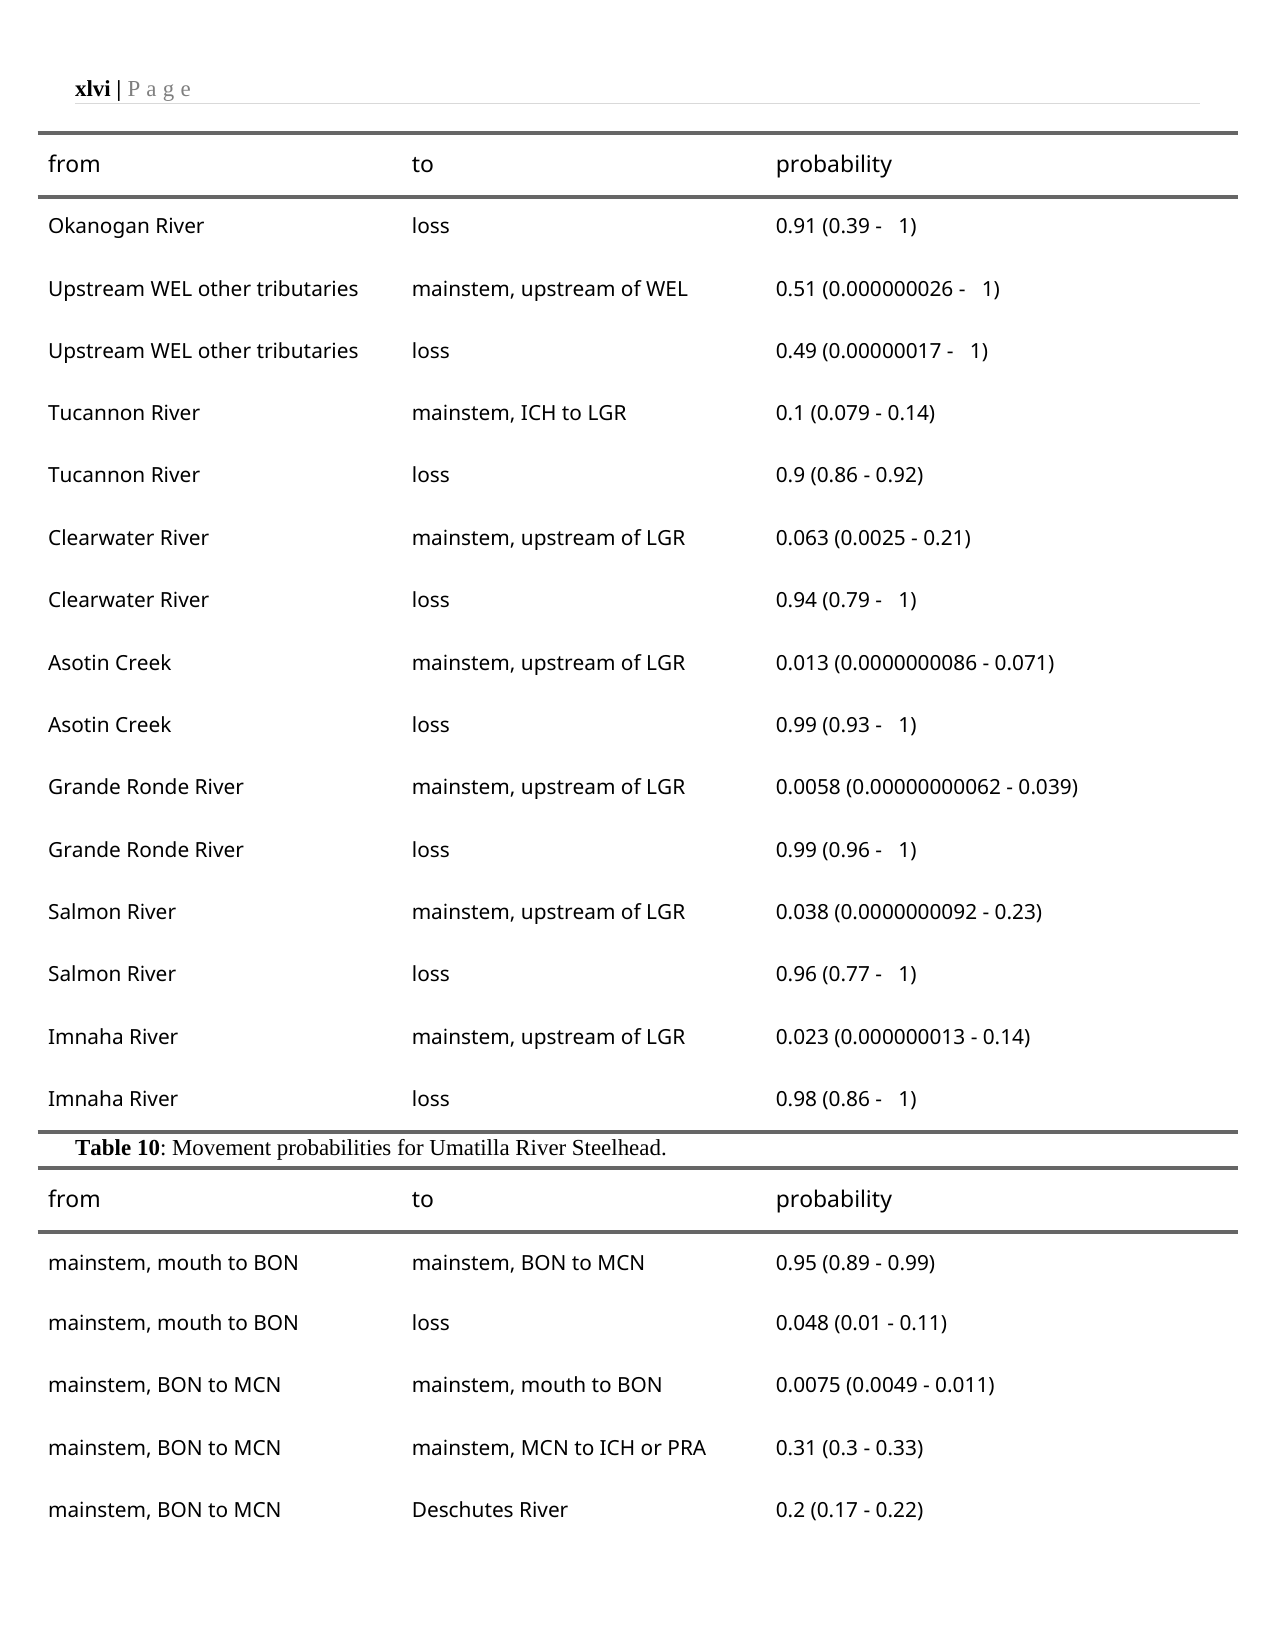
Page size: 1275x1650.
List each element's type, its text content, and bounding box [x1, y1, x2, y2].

table_cell mainstem, BON to MCN [38, 1354, 401, 1416]
table_cell 0.9 (0.86 - 0.92) [765, 444, 1237, 507]
table_cell 0.51 (0.000000026 - 1) [765, 258, 1237, 320]
table_cell Okanogan River [38, 199, 401, 258]
table_cell mainstem, MCN to ICH or PRA [401, 1416, 765, 1479]
table_cell loss [401, 199, 765, 258]
table_cell 0.063 (0.0025 - 0.21) [765, 507, 1237, 569]
table_cell 0.49 (0.00000017 - 1) [765, 320, 1237, 382]
table_cell Clearwater River [38, 507, 401, 569]
table_cell mainstem, mouth to BON [38, 1292, 401, 1354]
table_cell mainstem, BON to MCN [38, 1416, 401, 1479]
table_cell 0.2 (0.17 - 0.22) [765, 1479, 1237, 1541]
table_cell Clearwater River [38, 569, 401, 631]
table_header from [38, 135, 401, 195]
table_cell 0.0058 (0.00000000062 - 0.039) [765, 756, 1237, 818]
table_cell loss [401, 694, 765, 756]
table_cell loss [401, 444, 765, 507]
table_cell mainstem, upstream of LGR [401, 1005, 765, 1068]
table_cell loss [401, 320, 765, 382]
table_header probability [765, 1170, 1237, 1230]
table_cell loss [401, 1292, 765, 1354]
table_cell Imnaha River [38, 1068, 401, 1130]
table_cell mainstem, BON to MCN [401, 1234, 765, 1292]
table_header to [401, 135, 765, 195]
table_cell Imnaha River [38, 1005, 401, 1068]
table_cell mainstem, upstream of LGR [401, 507, 765, 569]
table_cell 0.96 (0.77 - 1) [765, 943, 1237, 1005]
table_cell Asotin Creek [38, 631, 401, 694]
table_cell 0.013 (0.0000000086 - 0.071) [765, 631, 1237, 694]
table_header probability [765, 135, 1237, 195]
table_cell mainstem, upstream of LGR [401, 756, 765, 818]
table_cell 0.1 (0.079 - 0.14) [765, 382, 1237, 444]
table_cell Tucannon River [38, 382, 401, 444]
table_cell 0.95 (0.89 - 0.99) [765, 1234, 1237, 1292]
table_cell 0.99 (0.96 - 1) [765, 819, 1237, 881]
table_cell mainstem, ICH to LGR [401, 382, 765, 444]
table_cell Deschutes River [401, 1479, 765, 1541]
table_cell mainstem, upstream of LGR [401, 881, 765, 943]
table_cell Tucannon River [38, 444, 401, 507]
table_cell 0.99 (0.93 - 1) [765, 694, 1237, 756]
table_cell Upstream WEL other tributaries [38, 320, 401, 382]
table_header to [401, 1170, 765, 1230]
table_cell mainstem, upstream of WEL [401, 258, 765, 320]
table_cell Asotin Creek [38, 694, 401, 756]
table_cell 0.048 (0.01 - 0.11) [765, 1292, 1237, 1354]
table_cell 0.31 (0.3 - 0.33) [765, 1416, 1237, 1479]
table_cell 0.038 (0.0000000092 - 0.23) [765, 881, 1237, 943]
table_cell mainstem, upstream of LGR [401, 631, 765, 694]
table_cell mainstem, BON to MCN [38, 1479, 401, 1541]
table_cell 0.023 (0.000000013 - 0.14) [765, 1005, 1237, 1068]
table_header from [38, 1170, 401, 1230]
table_cell loss [401, 819, 765, 881]
table_cell mainstem, mouth to BON [38, 1234, 401, 1292]
table_cell 0.98 (0.86 - 1) [765, 1068, 1237, 1130]
table_cell Upstream WEL other tributaries [38, 258, 401, 320]
table_cell Salmon River [38, 881, 401, 943]
table_cell loss [401, 1068, 765, 1130]
table_cell Salmon River [38, 943, 401, 1005]
table_cell Grande Ronde River [38, 819, 401, 881]
table_cell 0.0075 (0.0049 - 0.011) [765, 1354, 1237, 1416]
table_cell Grande Ronde River [38, 756, 401, 818]
text Table : Movement probabilities for Umatilla River Steelhead. [75, 1134, 1200, 1161]
table_cell loss [401, 943, 765, 1005]
table_cell 0.94 (0.79 - 1) [765, 569, 1237, 631]
table_cell 0.91 (0.39 - 1) [765, 199, 1237, 258]
table_cell loss [401, 569, 765, 631]
table_cell mainstem, mouth to BON [401, 1354, 765, 1416]
